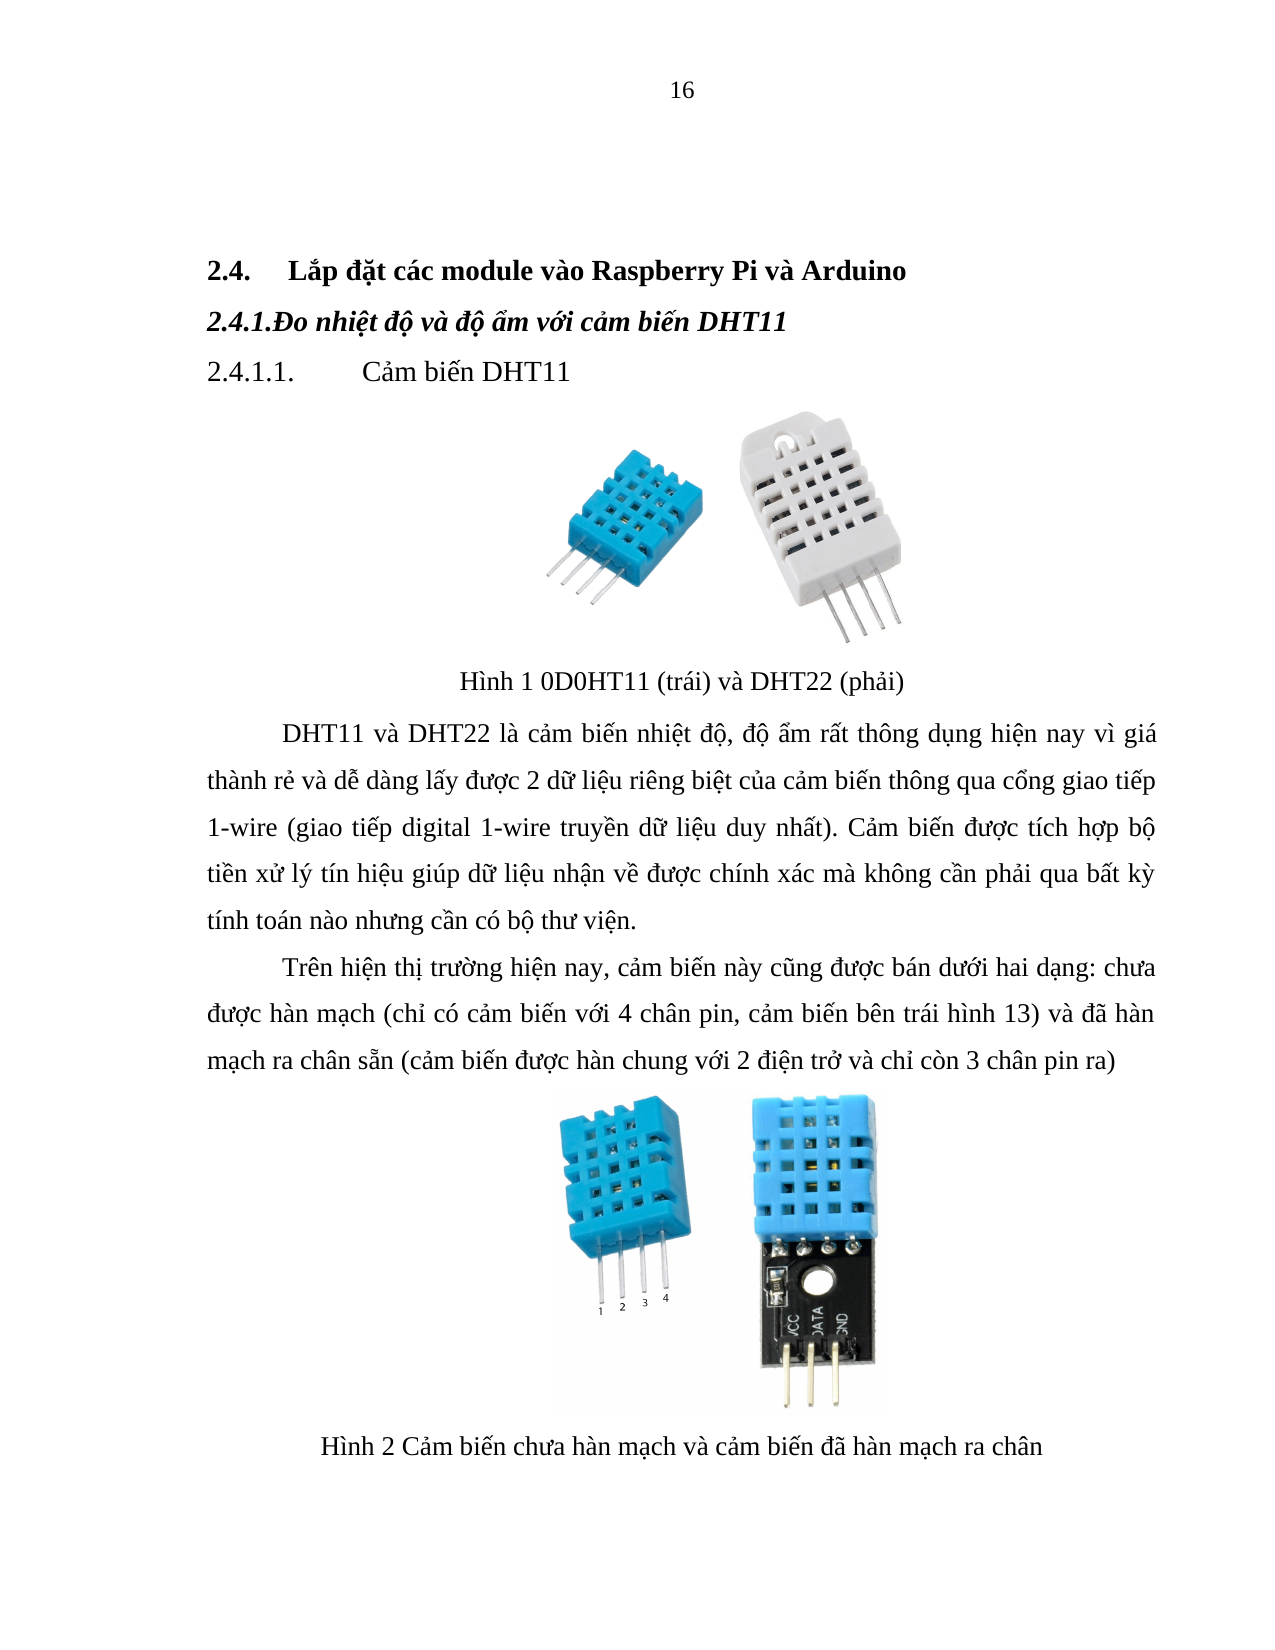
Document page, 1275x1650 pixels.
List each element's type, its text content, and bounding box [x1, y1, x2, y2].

text DHT11 và DHT22 là cảm biến nhiệt độ, độ ẩm rất thông dụng hiện nay vì giá thành rẻ và dễ dàng lấy được 2 dữ liệu riêng biệt của cảm biến thông qua cổng giao tiếp 1-wire (giao tiếp digital 1-wire truyền dữ liệu duy nhất). Cảm biến được tích hợp bộ tiền xử lý tín hiệu giúp dữ liệu nhận về được chính xác mà không cần phải qua bất kỳ tính toán nào nhưng cần có bộ thư viện. [207, 717, 1157, 935]
text Đo nhiệt độ và độ ẩm với cảm biến DHT11 [207, 304, 1157, 337]
picture [502, 404, 937, 650]
text Trên hiện thị trường hiện nay, cảm biến này cũng được bán dưới hai dạng: chưa được hàn mạch (chỉ có cảm biến với 4 chân pin, cảm biến bên trái hình 13) và đã hàn mạch ra chân sẵn (cảm biến được hàn chung với 2 điện trở và chỉ còn 3 chân pin ra) [207, 951, 1157, 1075]
picture [549, 1090, 889, 1415]
text Cảm biến DHT11 [207, 354, 1157, 388]
text Lắp đặt các module vào Raspberry Pi và Arduino [207, 253, 1157, 287]
